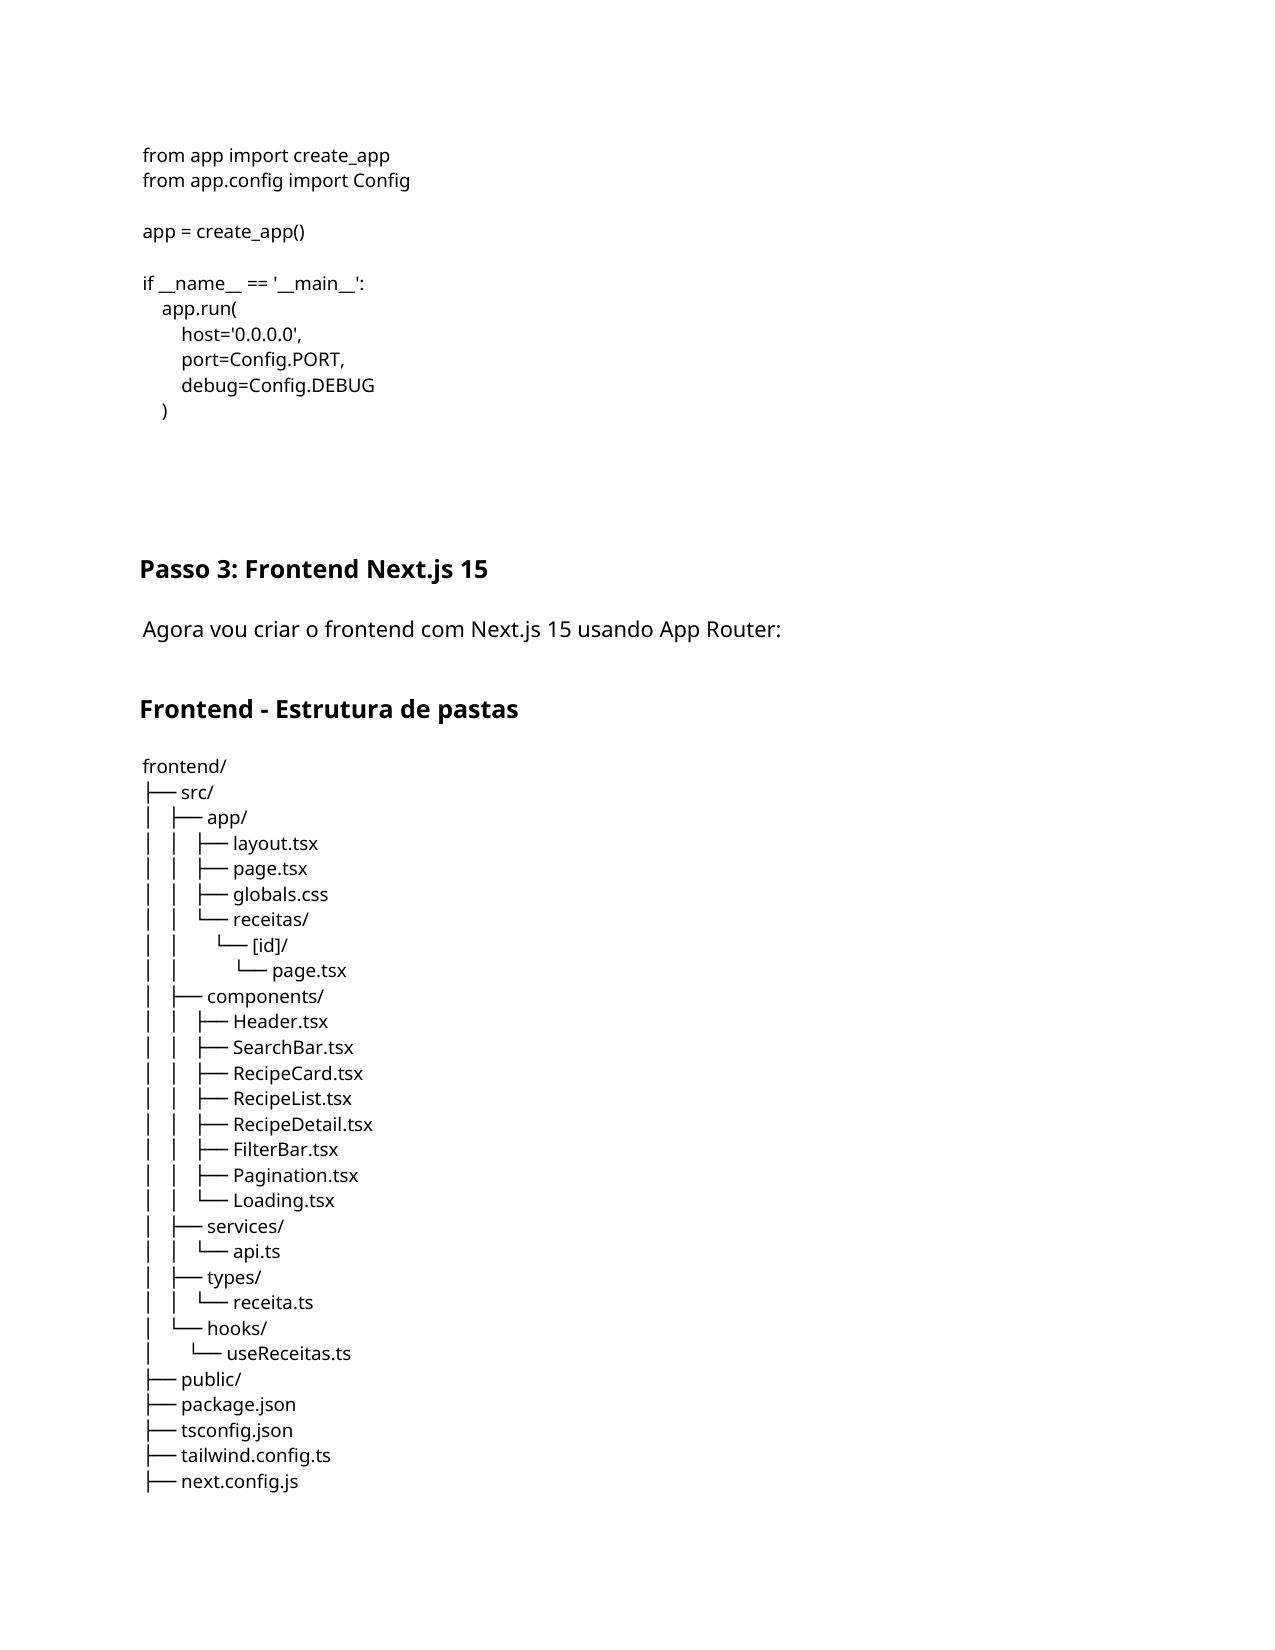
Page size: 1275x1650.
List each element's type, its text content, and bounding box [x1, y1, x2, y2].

text Agora vou criar o frontend com Next.js 15 usando App Router: [142, 614, 1133, 644]
text Passo 3: Frontend Next.js 15 [139, 552, 1133, 586]
text Frontend - Estrutura de pastas [139, 692, 1133, 726]
